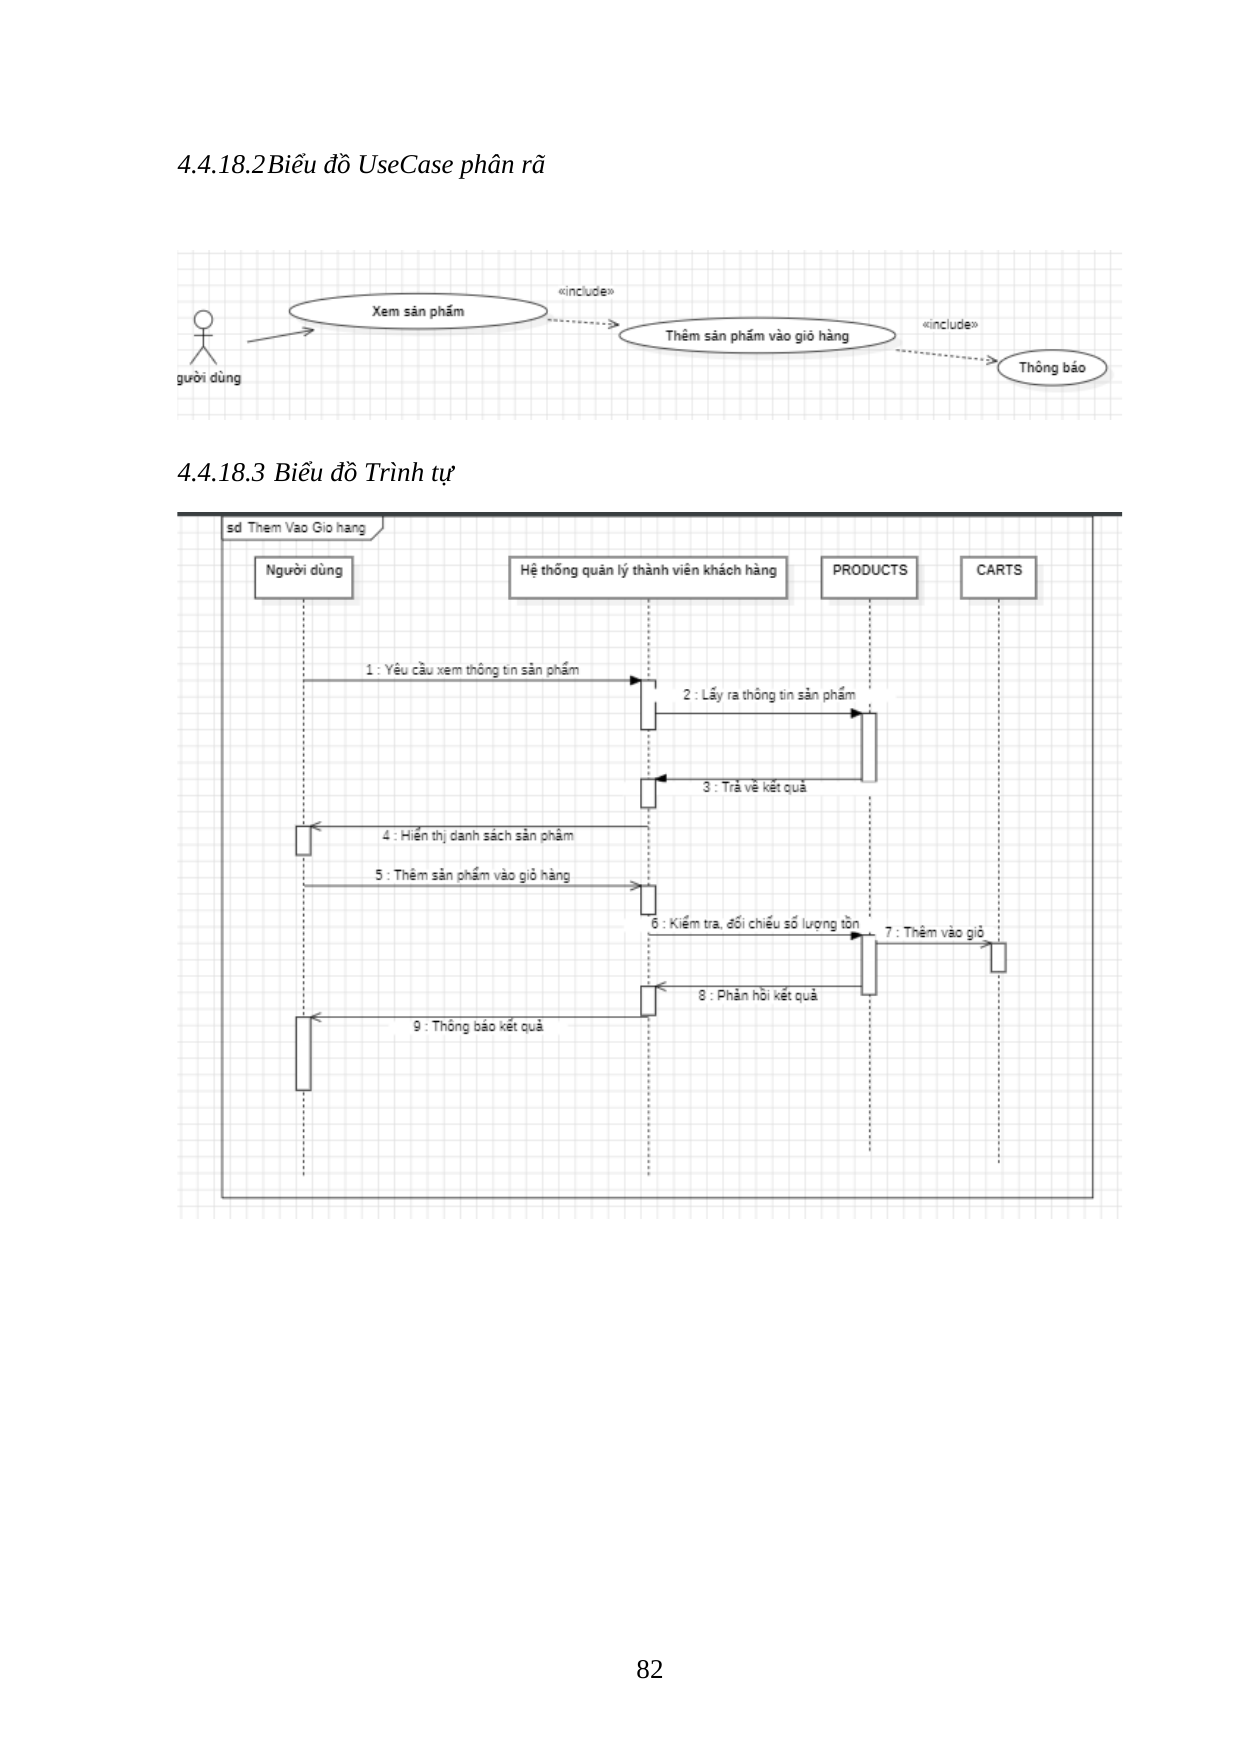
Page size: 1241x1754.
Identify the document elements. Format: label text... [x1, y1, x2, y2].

picture [177, 512, 1123, 1219]
subtitle Biểu đồ UseCase phân rã [177, 148, 1122, 179]
subtitle Biểu đồ Trình tự [177, 456, 1122, 487]
picture [177, 250, 1123, 420]
